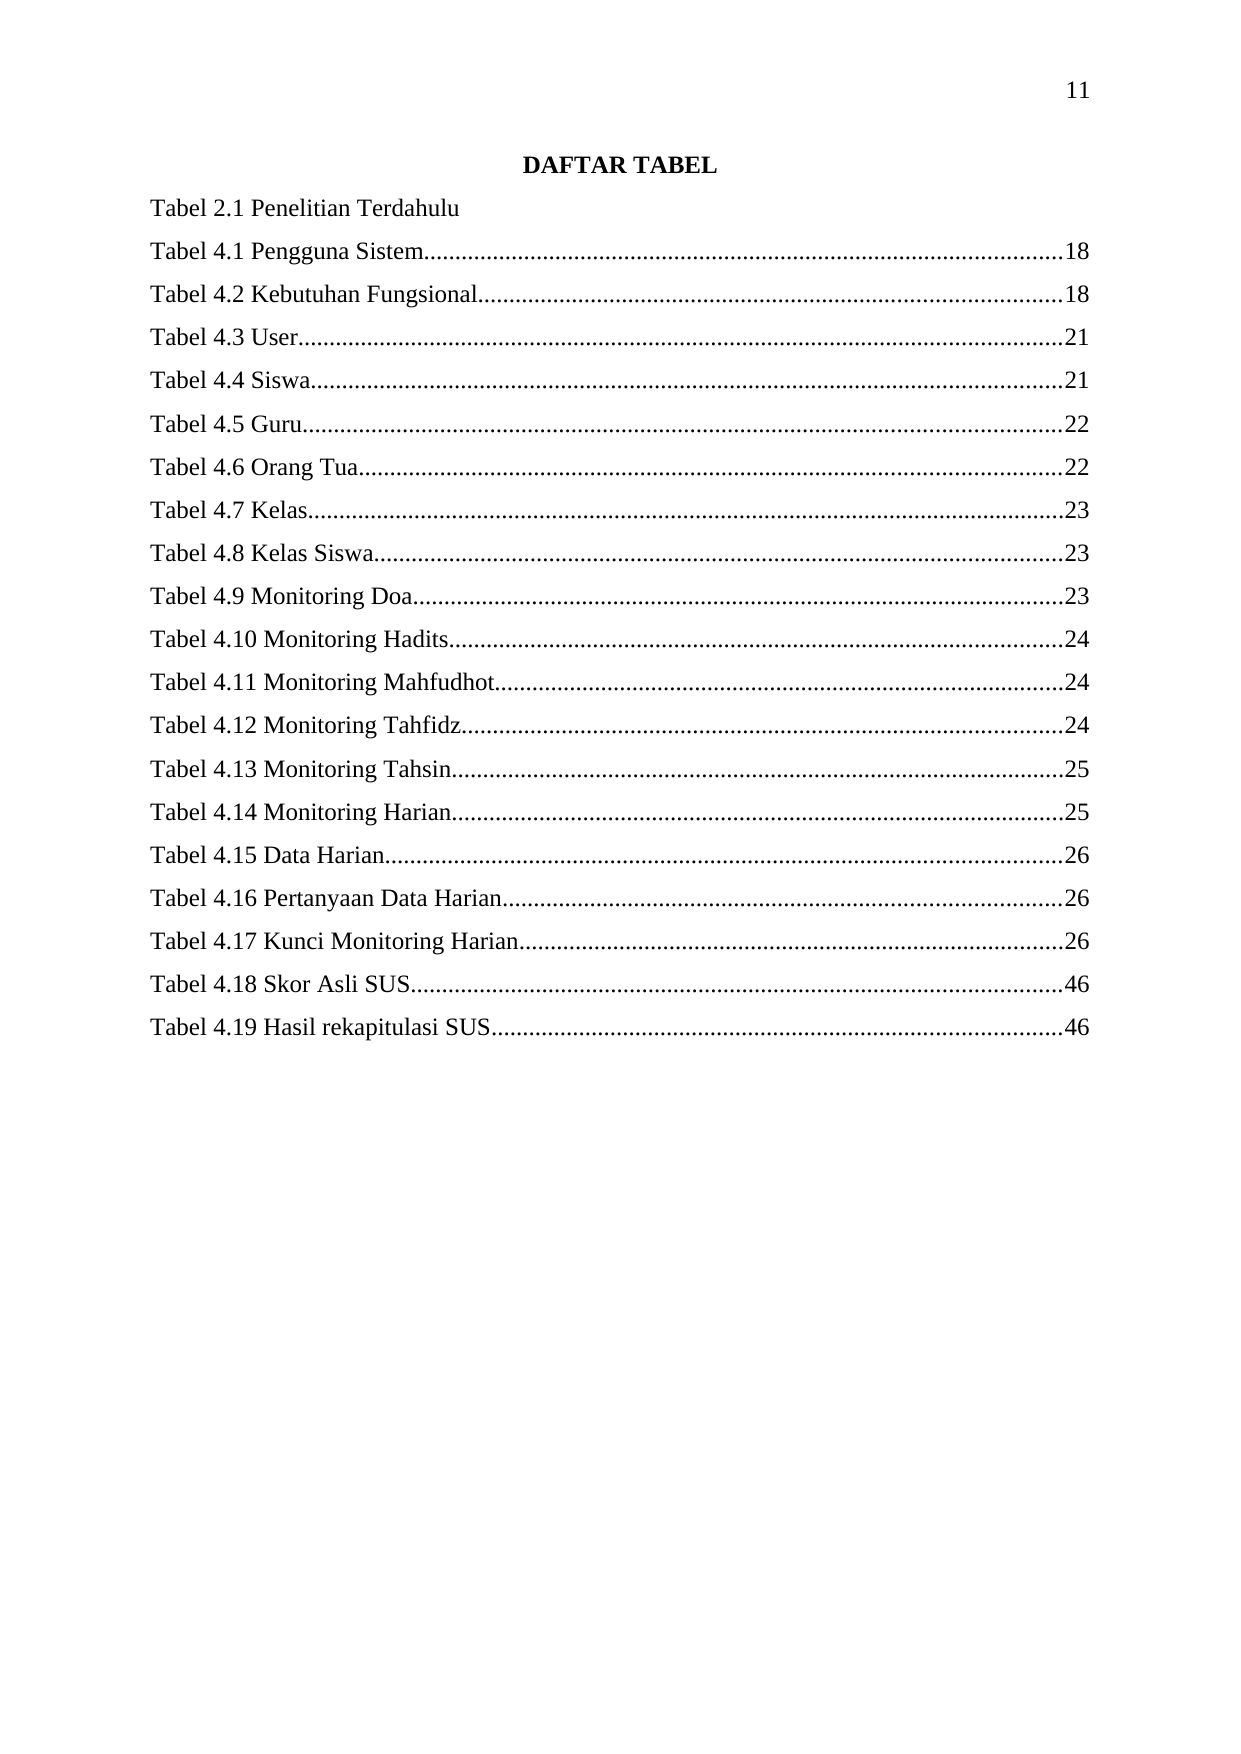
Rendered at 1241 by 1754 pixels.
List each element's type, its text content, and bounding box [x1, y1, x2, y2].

text Tabel 2.1 Penelitian Terdahulu 8 [150, 193, 1090, 222]
text Tabel 4.18 Skor Asli SUS 46 [150, 969, 1090, 998]
text Tabel 4.17 Kunci Monitoring Harian 26 [150, 926, 1090, 955]
text Tabel 4.14 Monitoring Harian 25 [150, 797, 1090, 826]
text Tabel 4.19 Hasil rekapitulasi SUS 46 [150, 1012, 1090, 1041]
text Tabel 4.3 User 21 [150, 322, 1090, 351]
text Tabel 4.8 Kelas Siswa 23 [150, 538, 1090, 567]
text Tabel 4.11 Monitoring Mahfudhot 24 [150, 667, 1090, 696]
text Tabel 4.4 Siswa 21 [150, 366, 1090, 394]
text Tabel 4.16 Pertanyaan Data Harian 26 [150, 883, 1090, 912]
text Tabel 4.6 Orang Tua 22 [150, 452, 1090, 481]
text Tabel 4.10 Monitoring Hadits 24 [150, 624, 1090, 653]
text Tabel 4.2 Kebutuhan Fungsional 18 [150, 279, 1090, 308]
text Tabel 4.1 Pengguna Sistem 18 [150, 236, 1090, 265]
text Tabel 4.12 Monitoring Tahfidz 24 [150, 711, 1090, 739]
text Tabel 4.5 Guru 22 [150, 409, 1090, 437]
subtitle DAFTAR TABEL [150, 150, 1090, 179]
text Tabel 4.15 Data Harian 26 [150, 840, 1090, 869]
text Tabel 4.13 Monitoring Tahsin 25 [150, 754, 1090, 782]
text Tabel 4.7 Kelas 23 [150, 495, 1090, 524]
text Tabel 4.9 Monitoring Doa 23 [150, 581, 1090, 610]
